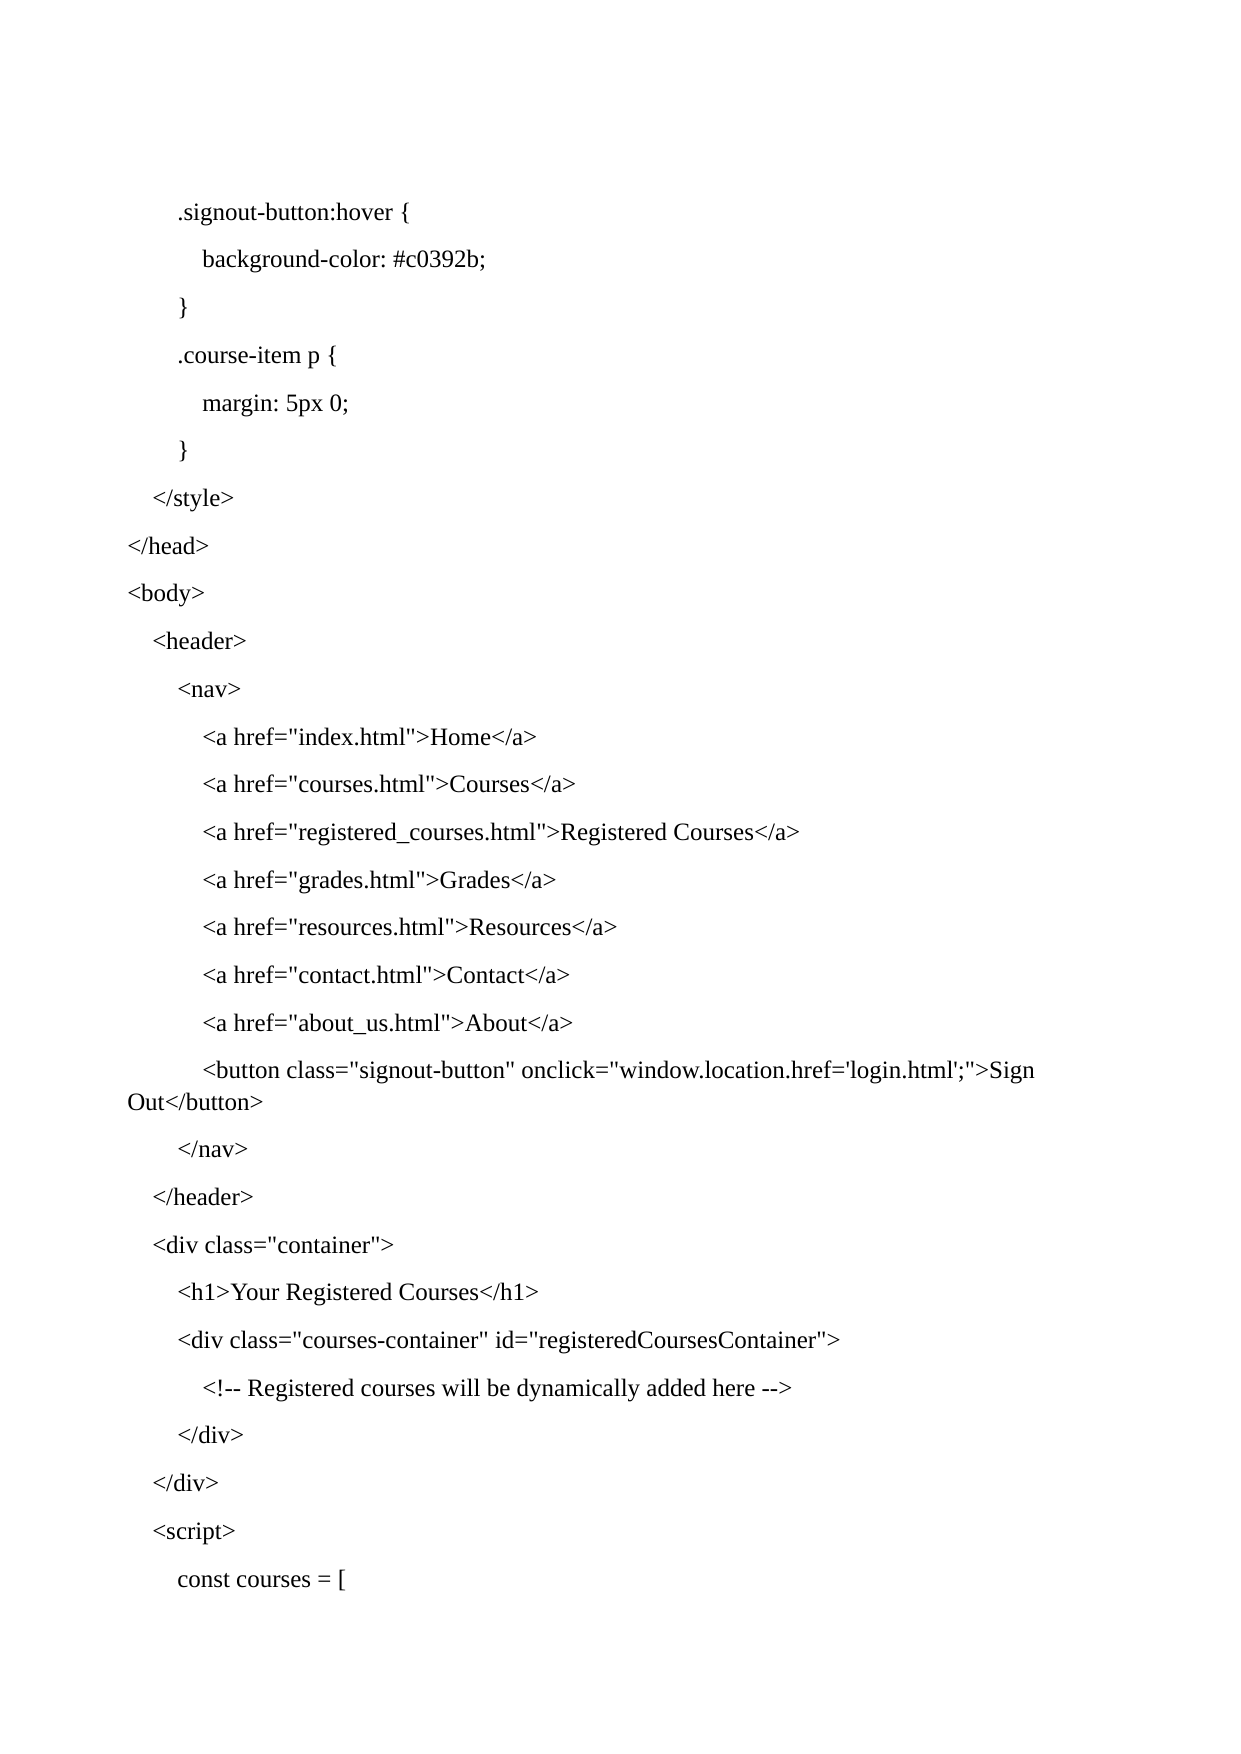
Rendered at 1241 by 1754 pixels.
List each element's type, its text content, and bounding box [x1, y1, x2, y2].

text </div> [127, 1421, 1090, 1449]
text .course-item p { [127, 340, 1090, 369]
text } [127, 435, 1090, 464]
text </nav> [127, 1134, 1090, 1163]
text <body> [127, 578, 1090, 607]
text <a href="grades.html">Grades</a> [127, 865, 1090, 893]
text <a href="about_us.html">About</a> [127, 1008, 1090, 1037]
text <nav> [127, 674, 1090, 703]
text margin: 5px 0; [127, 388, 1090, 416]
text </head> [127, 531, 1090, 559]
text <h1>Your Registered Courses</h1> [127, 1277, 1090, 1306]
text <header> [127, 626, 1090, 655]
text </div> [127, 1468, 1090, 1497]
text <div class="courses-container" id="registeredCoursesContainer"> [127, 1325, 1090, 1354]
text <!-- Registered courses will be dynamically added here --> [127, 1373, 1090, 1402]
text <a href="contact.html">Contact</a> [127, 960, 1090, 989]
text </style> [127, 483, 1090, 512]
text <button class="signout-button" onclick="window.location.href='login.html';">Sign Out</button> [127, 1056, 1090, 1115]
text </header> [127, 1182, 1090, 1211]
text const courses = [ [127, 1564, 1090, 1592]
text <div class="container"> [127, 1230, 1090, 1258]
text <a href="courses.html">Courses</a> [127, 769, 1090, 798]
text } [127, 292, 1090, 321]
text .signout-button:hover { [127, 197, 1090, 226]
text <script> [127, 1516, 1090, 1545]
text <a href="resources.html">Resources</a> [127, 912, 1090, 941]
text background-color: #c0392b; [127, 244, 1090, 273]
text <a href="registered_courses.html">Registered Courses</a> [127, 817, 1090, 846]
text <a href="index.html">Home</a> [127, 722, 1090, 750]
